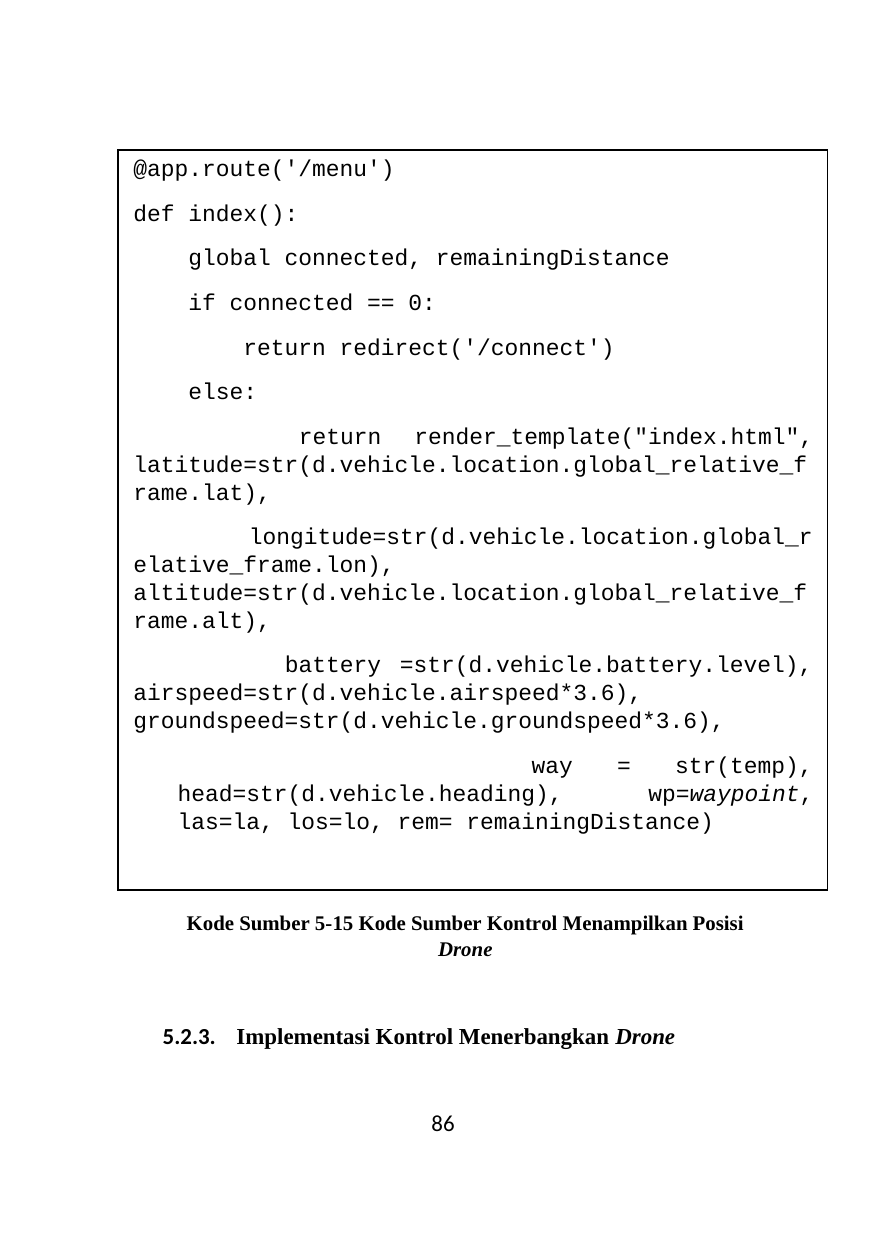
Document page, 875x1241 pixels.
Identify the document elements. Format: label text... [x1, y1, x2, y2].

text Kode Sumber 5-15 Kode Sumber Kontrol Menampilkan Posisi Drone [162, 911, 767, 961]
list Implementasi Kontrol Menerbangkan Drone [162, 1022, 767, 1051]
